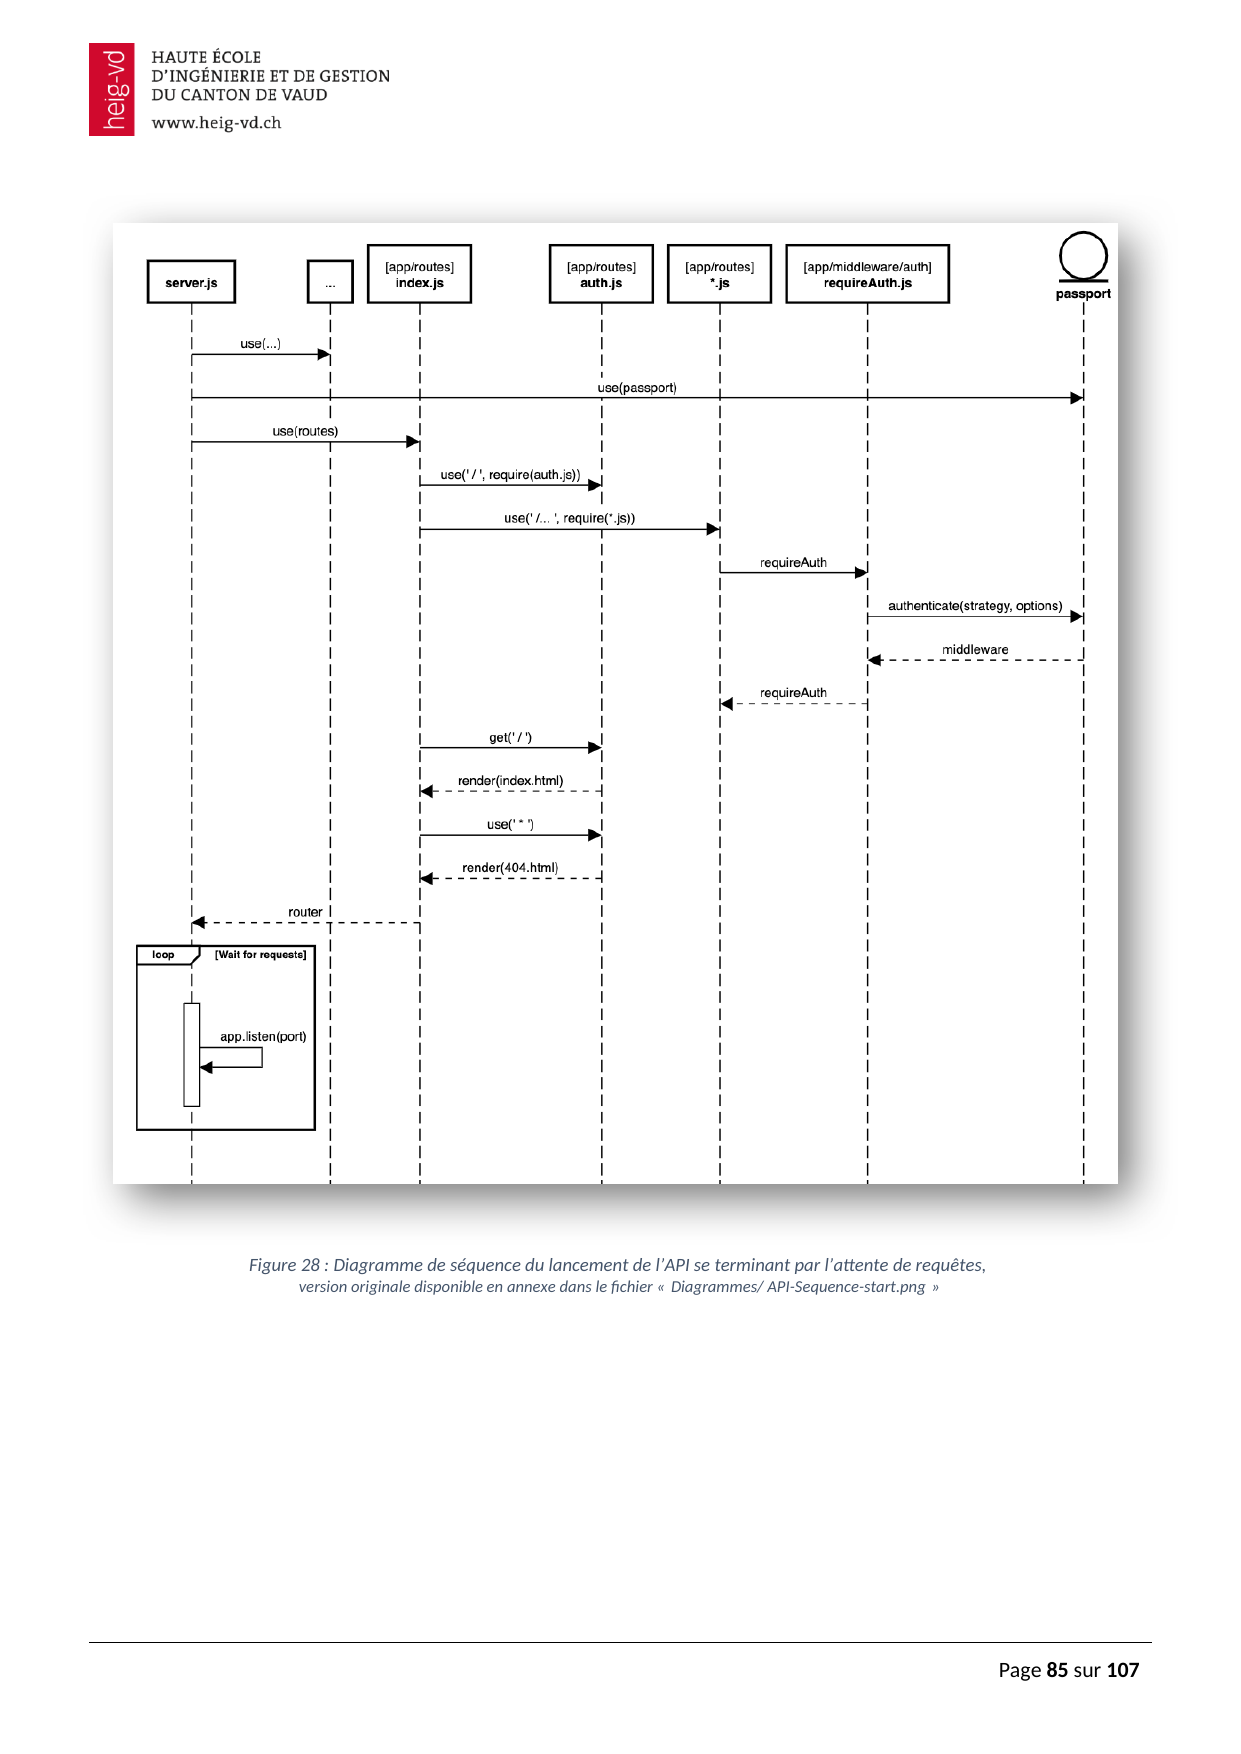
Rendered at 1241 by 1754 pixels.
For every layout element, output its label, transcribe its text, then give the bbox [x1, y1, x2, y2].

picture [89, 43, 389, 136]
picture [113, 223, 1118, 1184]
